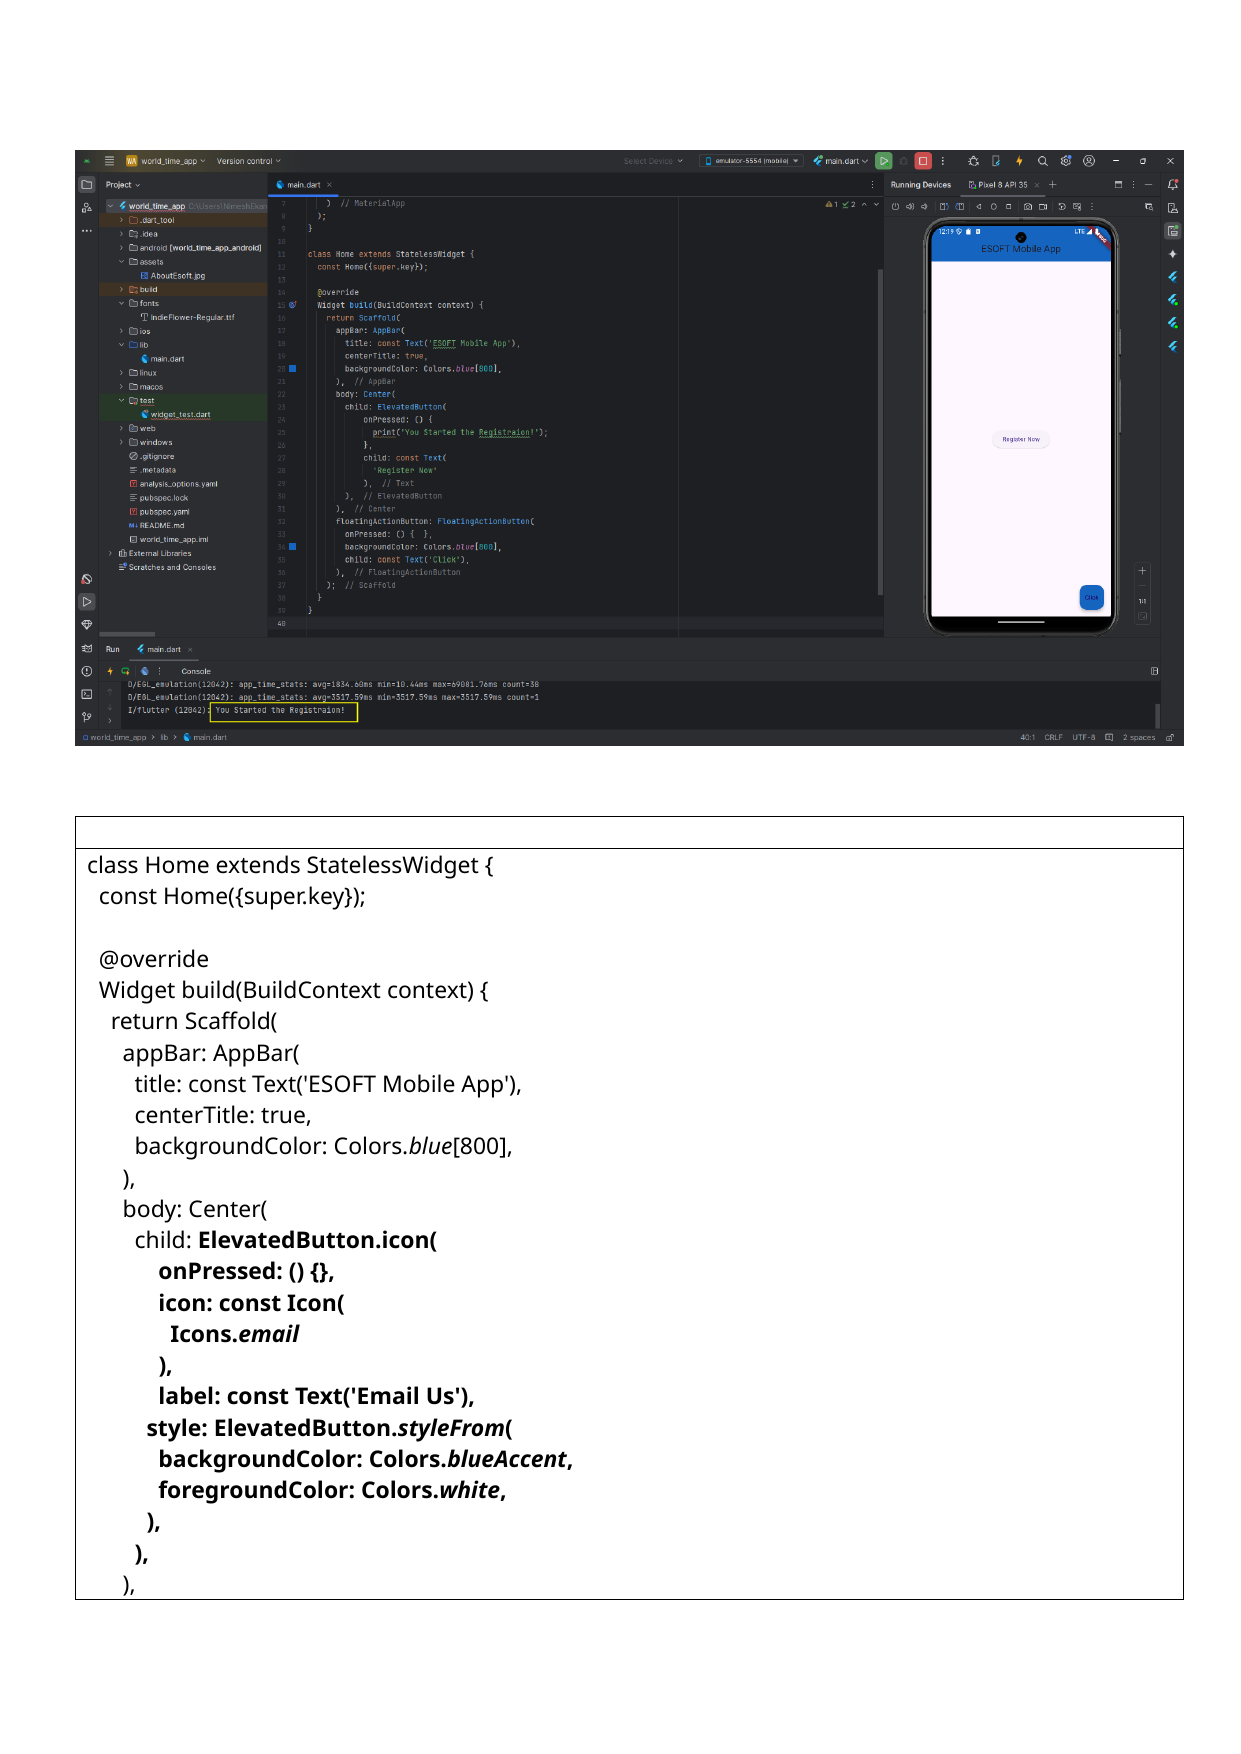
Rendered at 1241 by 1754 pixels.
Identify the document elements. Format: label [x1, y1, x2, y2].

table_header [76, 817, 1183, 848]
picture [75, 150, 1184, 746]
table_cell [76, 849, 1183, 1599]
